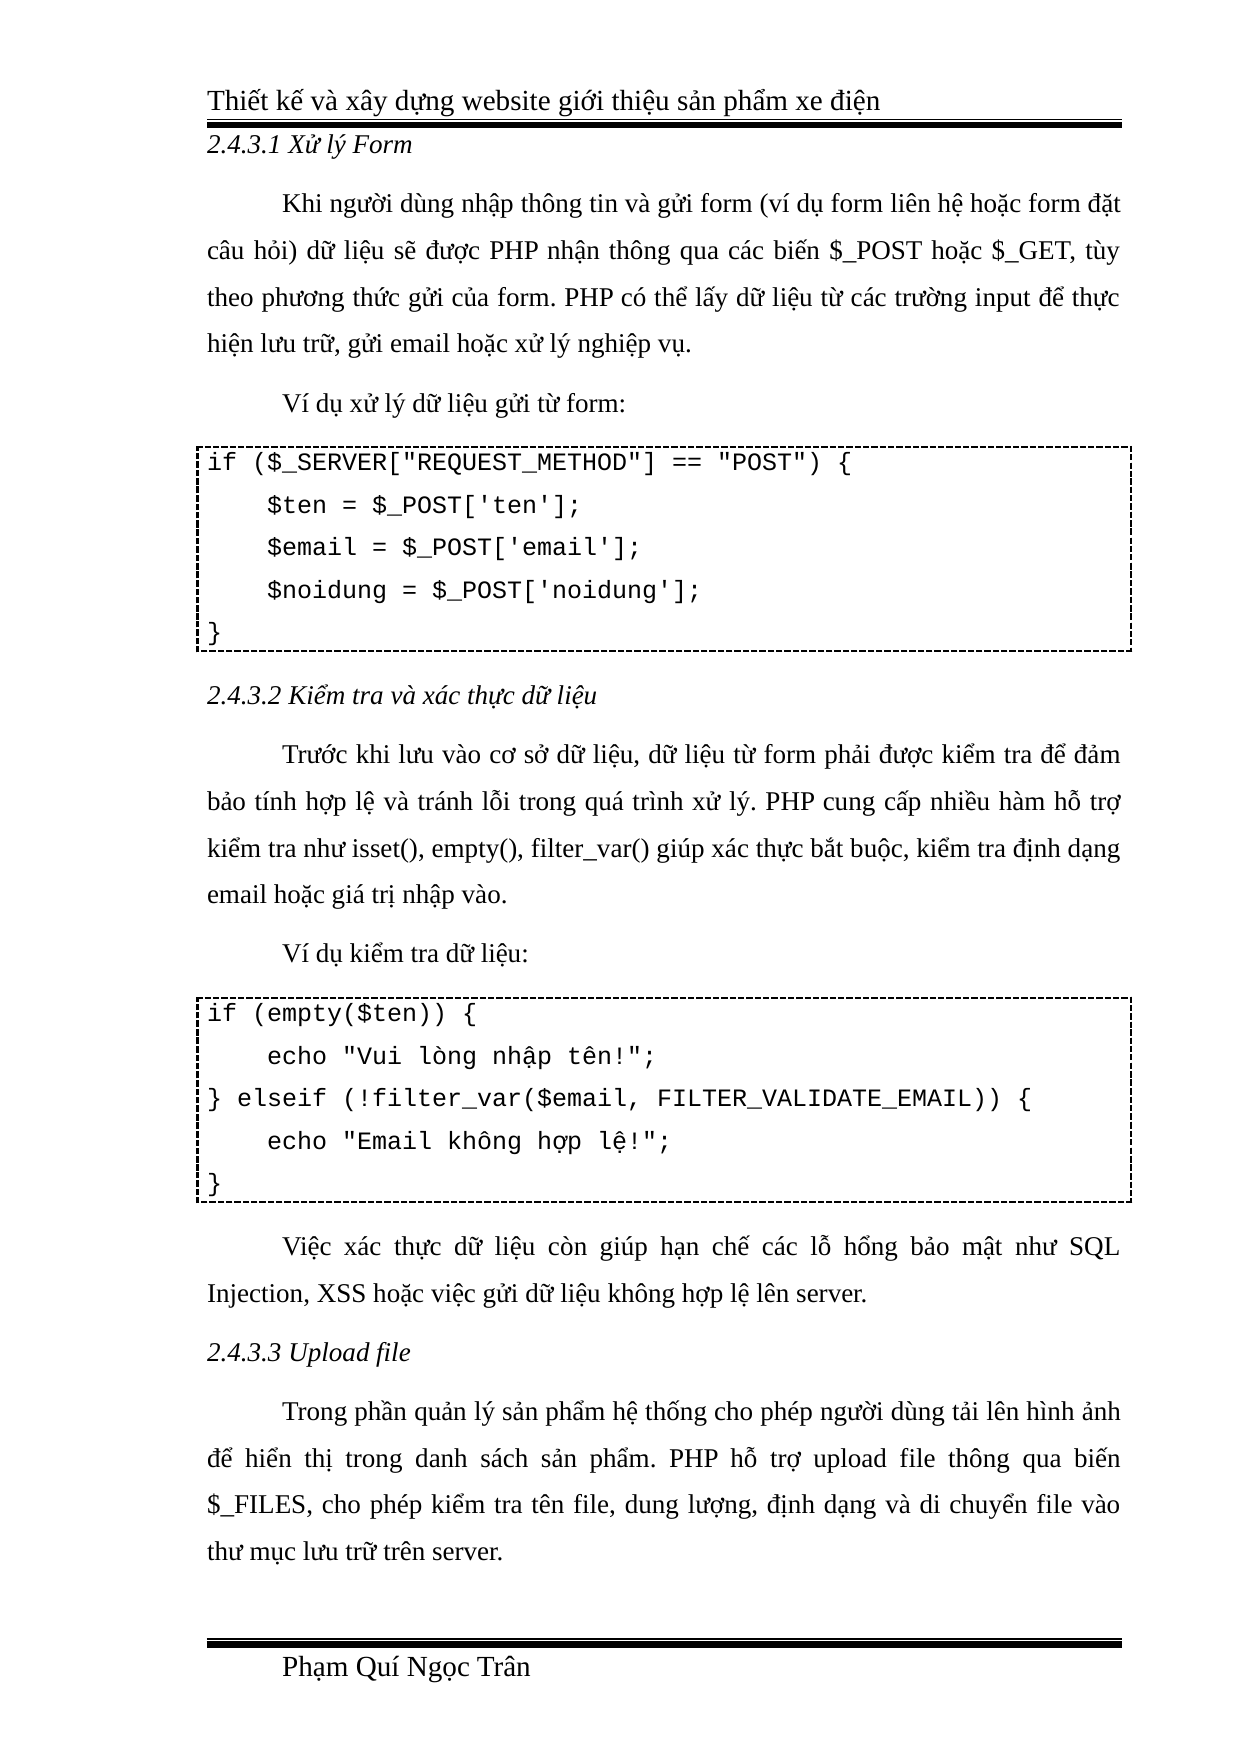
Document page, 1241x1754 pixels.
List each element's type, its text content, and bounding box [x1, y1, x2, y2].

text Khi người dùng nhập thông tin và gửi form (ví dụ form liên hệ hoặc form đặt câu hỏi) dữ liệu sẽ được PHP nhận thông qua các biến $_POST hoặc $_GET, tùy theo phương thức gửi của form. PHP có thể lấy dữ liệu từ các trường input để thực hiện lưu trữ, gửi email hoặc xử lý nghiệp vụ. [207, 187, 1122, 359]
subtitle Upload file [207, 1336, 1122, 1367]
text Việc xác thực dữ liệu còn giúp hạn chế các lỗ hổng bảo mật như SQL Injection, XSS hoặc việc gửi dữ liệu không hợp lệ lên server. [207, 1230, 1122, 1308]
text Ví dụ xử lý dữ liệu gửi từ form: [207, 387, 1122, 418]
text $noidung = $_POST['noidung']; [196, 573, 1132, 606]
text } [196, 1167, 1132, 1203]
text $email = $_POST['email']; [196, 531, 1132, 563]
text } elseif (!filter_var($email, FILTER_VALIDATE_EMAIL)) { [196, 1082, 1132, 1114]
text Trong phần quản lý sản phẩm hệ thống cho phép người dùng tải lên hình ảnh để hiển thị trong danh sách sản phẩm. PHP hỗ trợ upload file thông qua biến $_FILES, cho phép kiểm tra tên file, dung lượng, định dạng và di chuyển file vào thư mục lưu trữ trên server. [207, 1395, 1122, 1566]
text if ($_SERVER["REQUEST_METHOD"] == "POST") { [196, 446, 1132, 478]
text $ten = $_POST['ten']; [196, 488, 1132, 521]
subtitle Kiểm tra và xác thực dữ liệu [207, 679, 1122, 710]
text echo "Email không hợp lệ!"; [196, 1124, 1132, 1157]
text Ví dụ kiểm tra dữ liệu: [207, 937, 1122, 969]
text if (empty($ten)) { [196, 997, 1132, 1029]
subtitle Xử lý Form [207, 128, 1122, 159]
text Trước khi lưu vào cơ sở dữ liệu, dữ liệu từ form phải được kiểm tra để đảm bảo tính hợp lệ và tránh lỗi trong quá trình xử lý. PHP cung cấp nhiều hàm hỗ trợ kiểm tra như isset(), empty(), filter_var() giúp xác thực bắt buộc, kiểm tra định dạng email hoặc giá trị nhập vào. [207, 738, 1122, 909]
text echo "Vui lòng nhập tên!"; [196, 1039, 1132, 1072]
text } [196, 616, 1132, 652]
